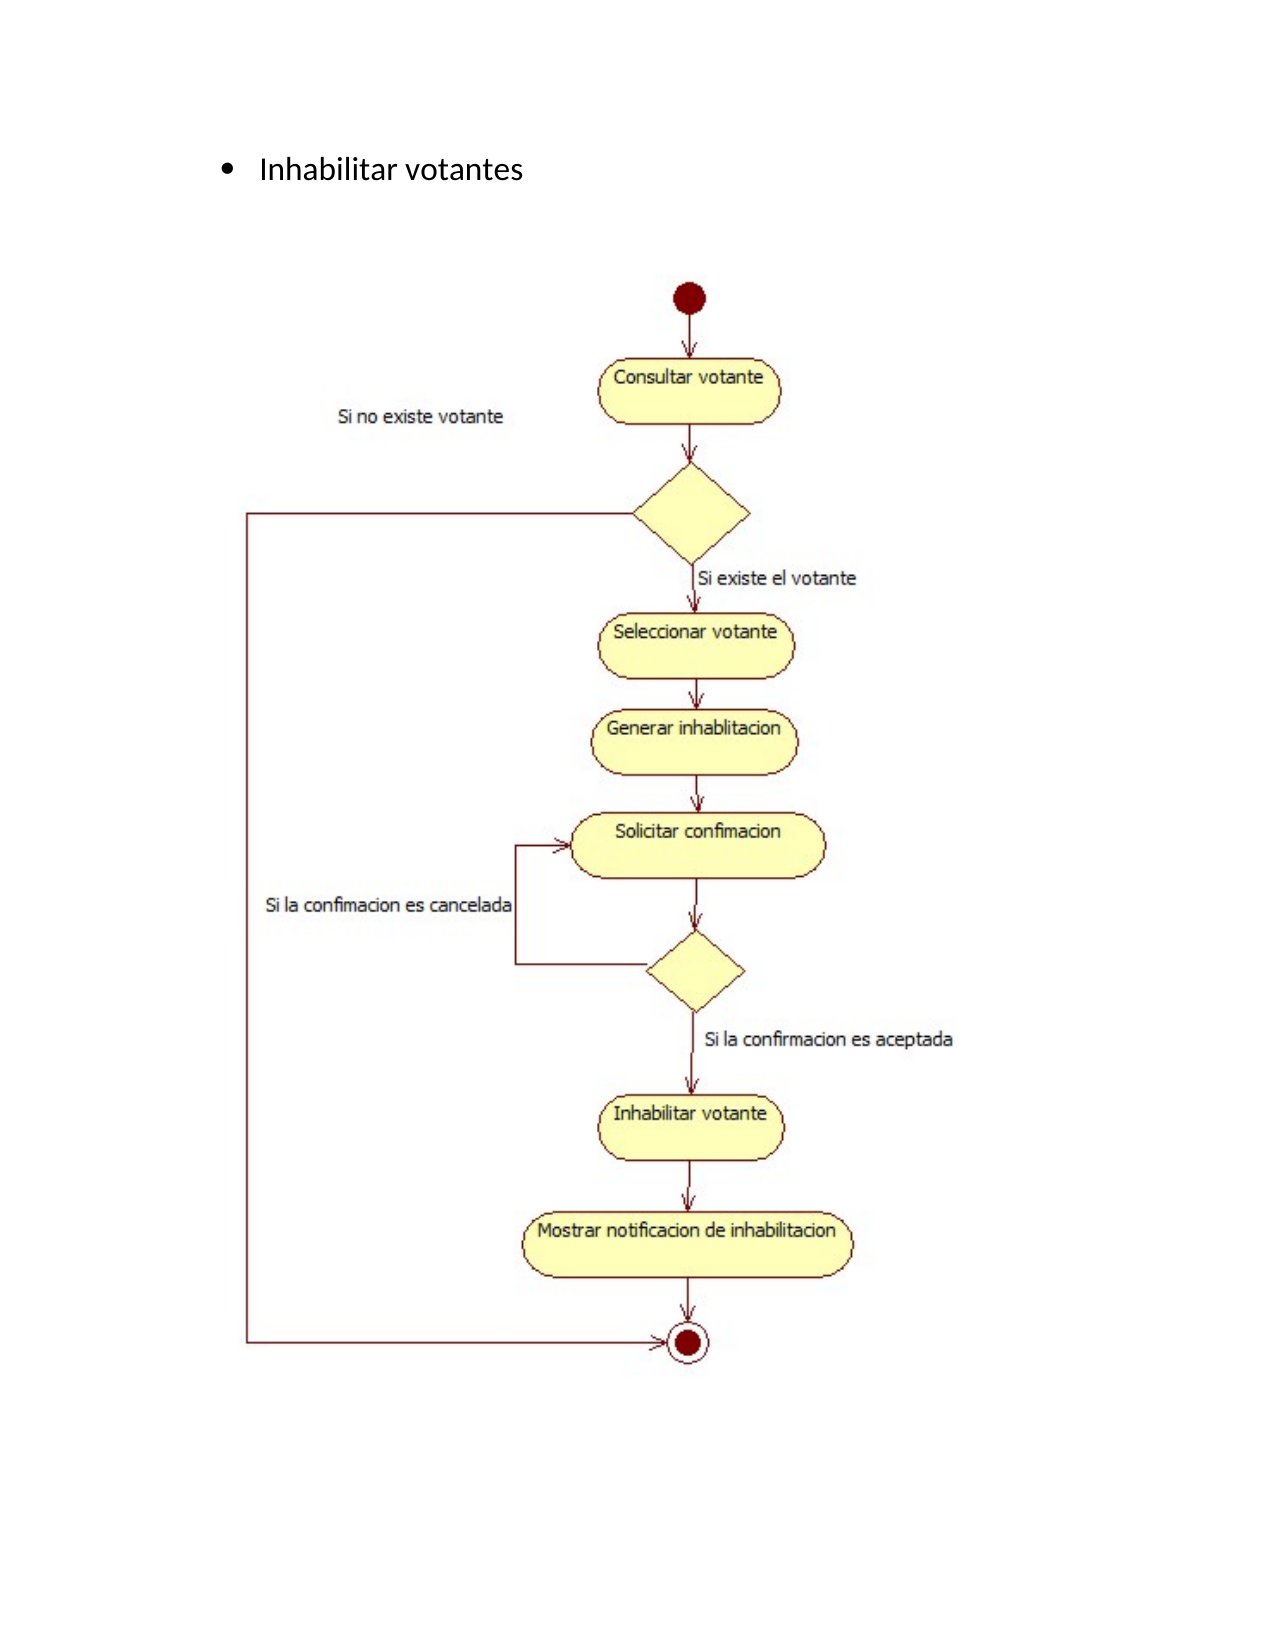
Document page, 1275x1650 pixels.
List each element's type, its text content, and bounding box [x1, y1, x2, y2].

picture [212, 248, 987, 1399]
list Inhabilitar votantes [222, 148, 1098, 188]
